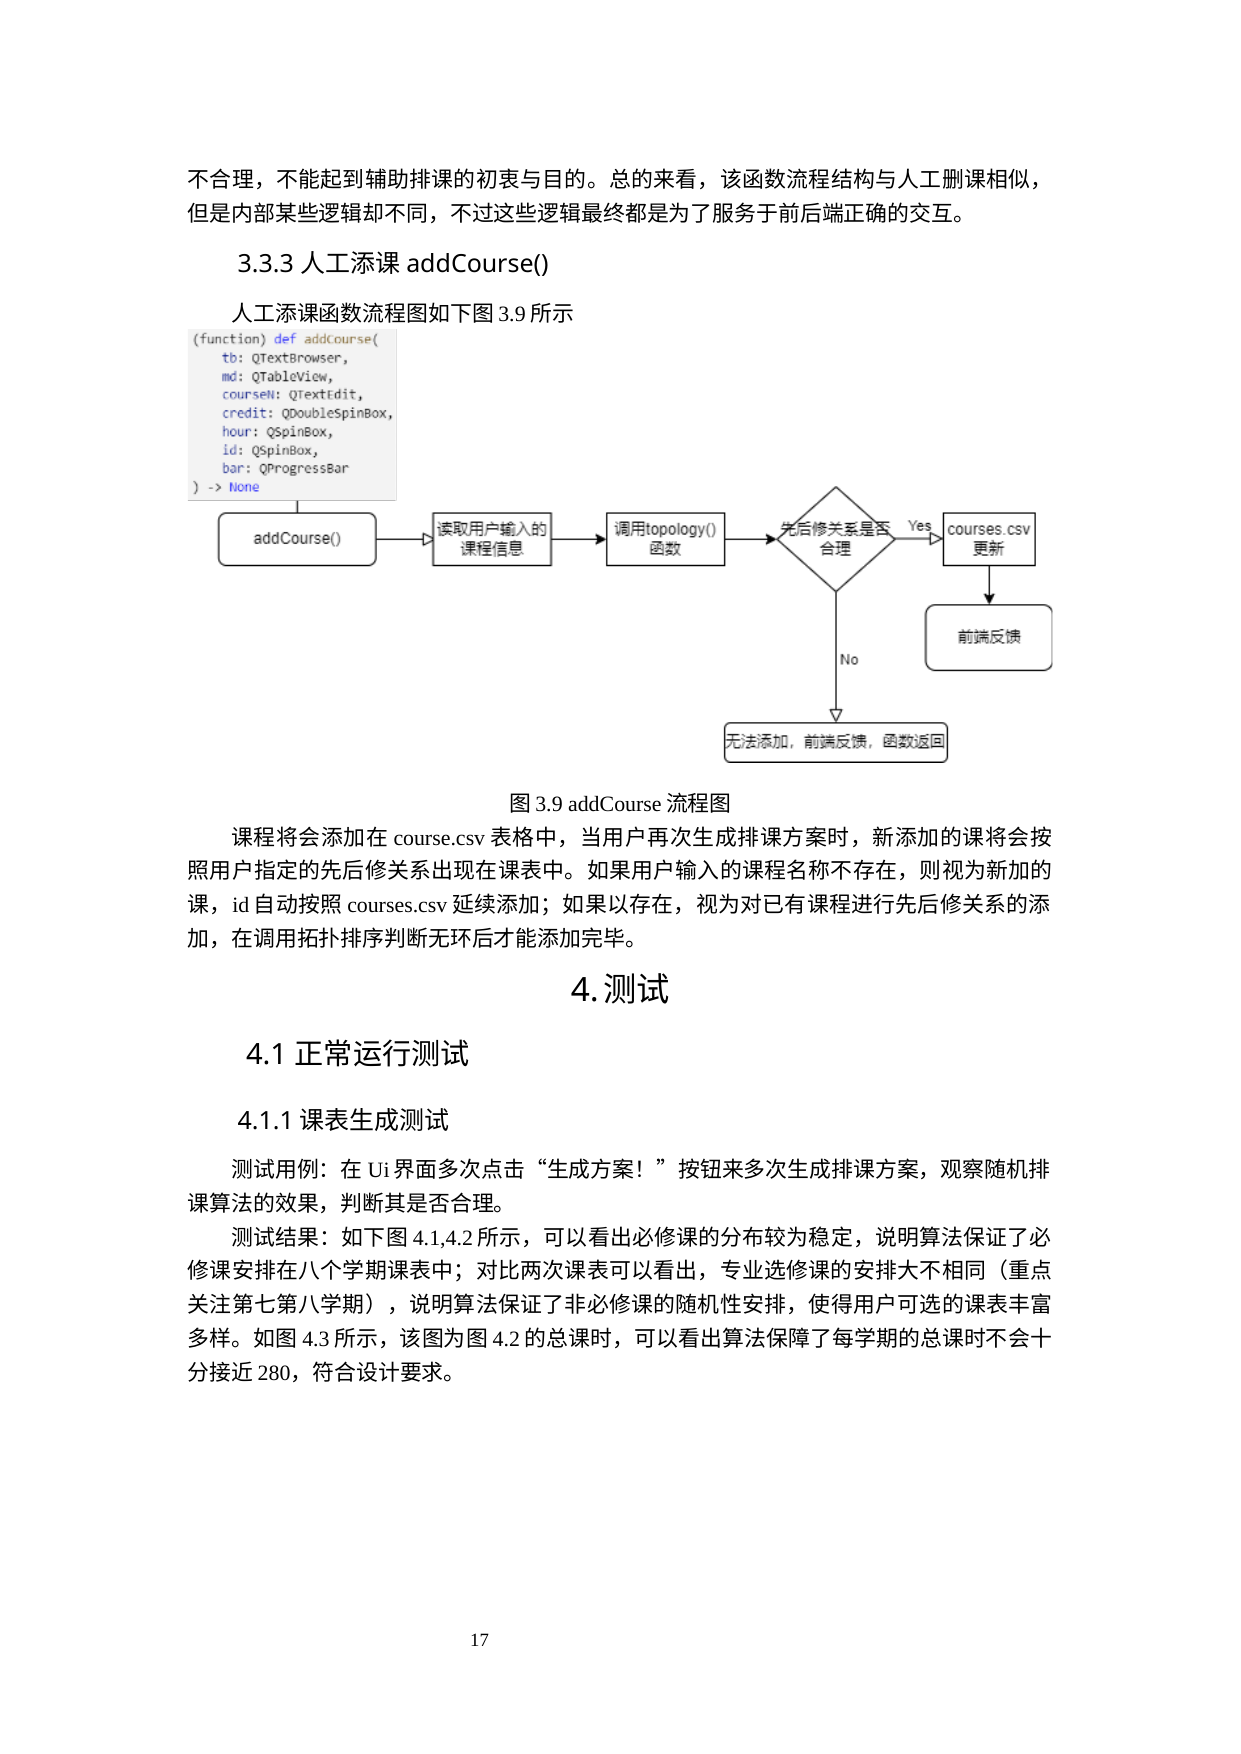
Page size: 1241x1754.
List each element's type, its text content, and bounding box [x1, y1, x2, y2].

picture [187, 329, 1053, 763]
text 4.1.1 课表生成测试 [187, 1086, 1053, 1151]
list 测试 [187, 954, 1053, 1019]
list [187, 162, 1053, 228]
list 课程将会添加在course.csv表格中，当用户再次生成排课方案时，新添加的课将会按照用户指定的先后修关系出现在课表中。如果用户输入的课程名称不存在，则视为新加的课，id自动按照courses.csv延续添加；如果以存在，视为对已有课程进行先后修关系的添加，在调用拓扑排序判断无环后才能添加完毕。 [187, 819, 1053, 953]
list 测试结果：如下图4.1,4.2所示，可以看出必修课的分布较为稳定，说明算法保证了必修课安排在八个学期课表中；对比两次课表可以看出，专业选修课的安排大不相同（重点关注第七第八学期），说明算法保证了非必修课的随机性安排，使得用户可选的课表丰富多样。如图4.3所示，该图为图4.2的总课时，可以看出算法保障了每学期的总课时不会十分接近280，符合设计要求。 [187, 1219, 1053, 1387]
list 3.3.3 人工添课 addCourse() [187, 229, 1053, 294]
list 测试用例：在Ui界面多次点击“生成方案！”按钮来多次生成排课方案，观察随机排课算法的效果，判断其是否合理。 [187, 1152, 1053, 1218]
list 图3.9 addCourse流程图 [187, 786, 1053, 818]
list 人工添课函数流程图如下图3.9所示 [187, 296, 1053, 328]
list 正常运行测试 [187, 1019, 1053, 1084]
